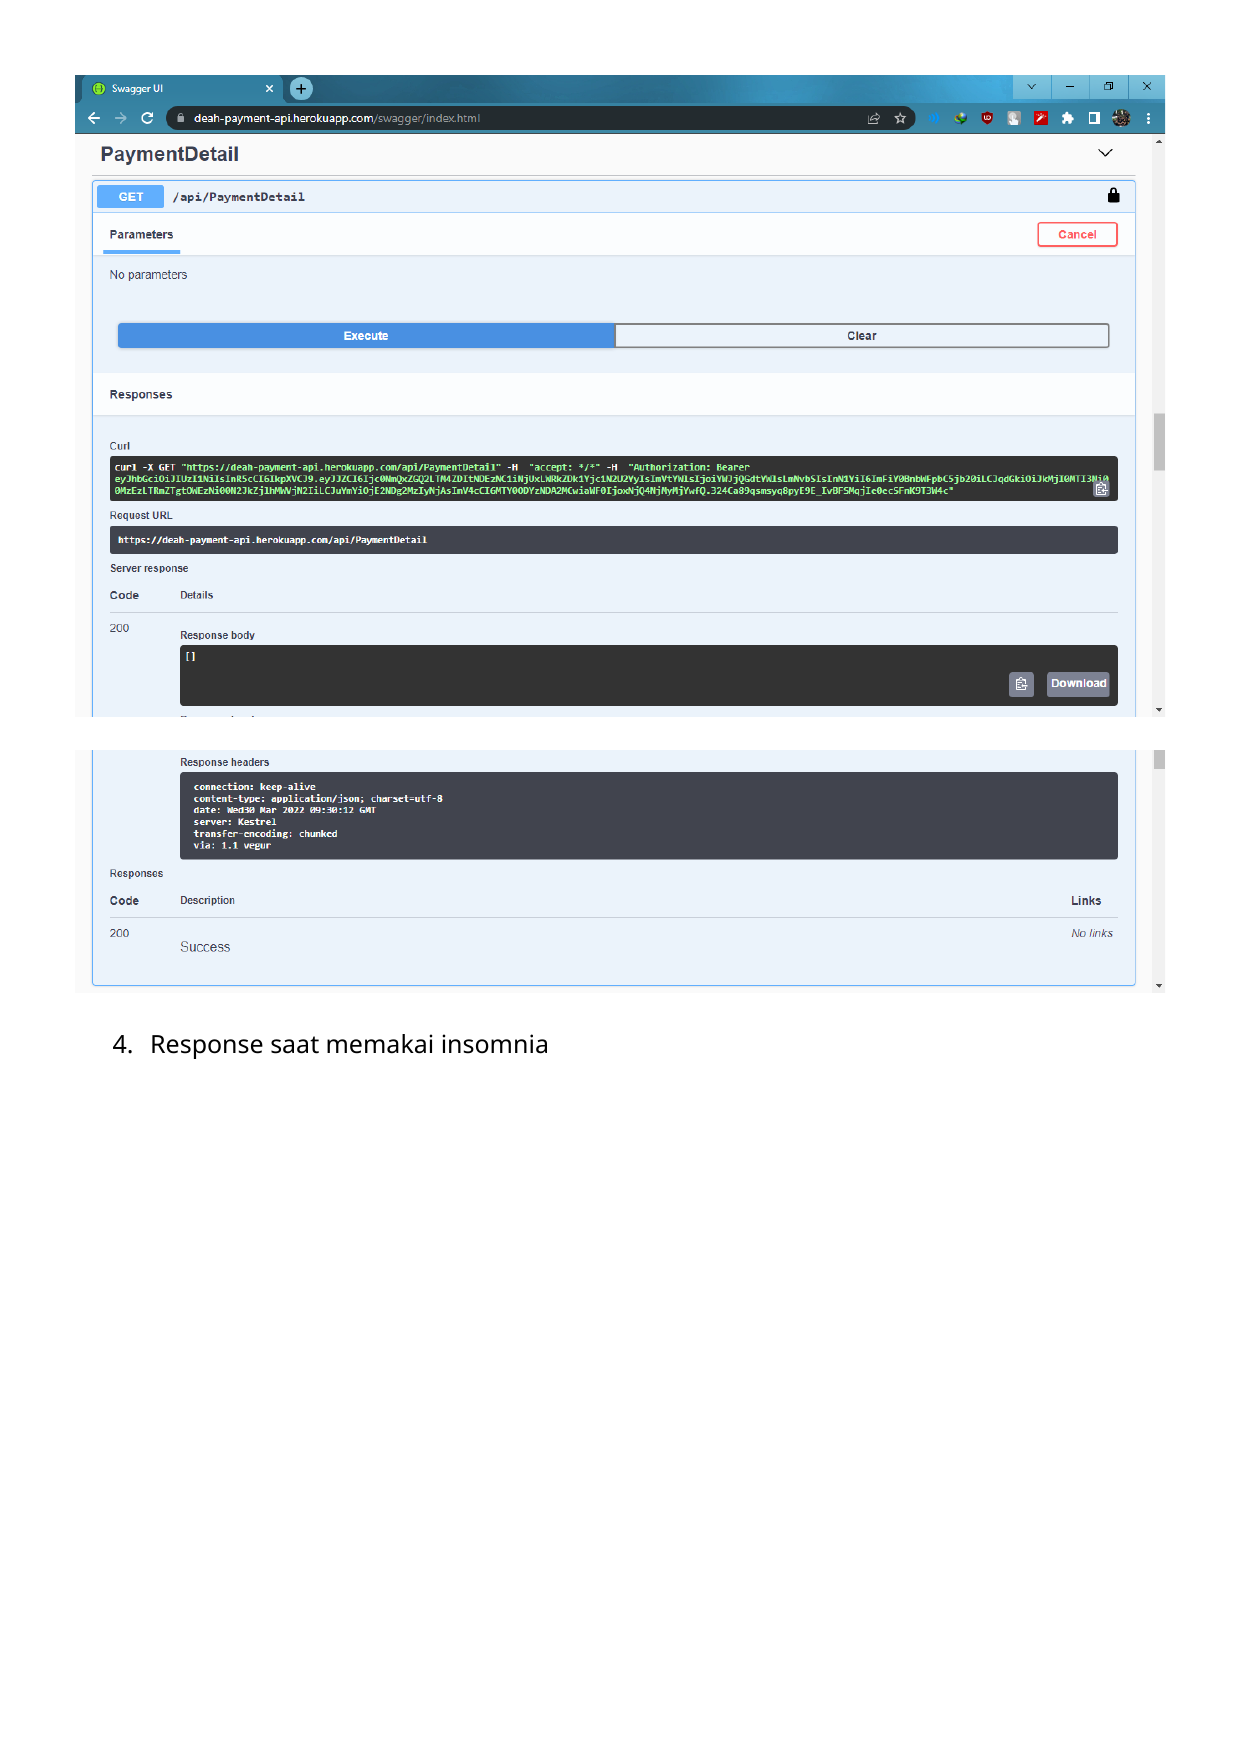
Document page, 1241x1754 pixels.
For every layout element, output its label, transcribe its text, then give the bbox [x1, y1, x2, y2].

list Response saat memakai insomnia [112, 1026, 1165, 1061]
picture [75, 75, 1166, 717]
picture [75, 750, 1166, 993]
